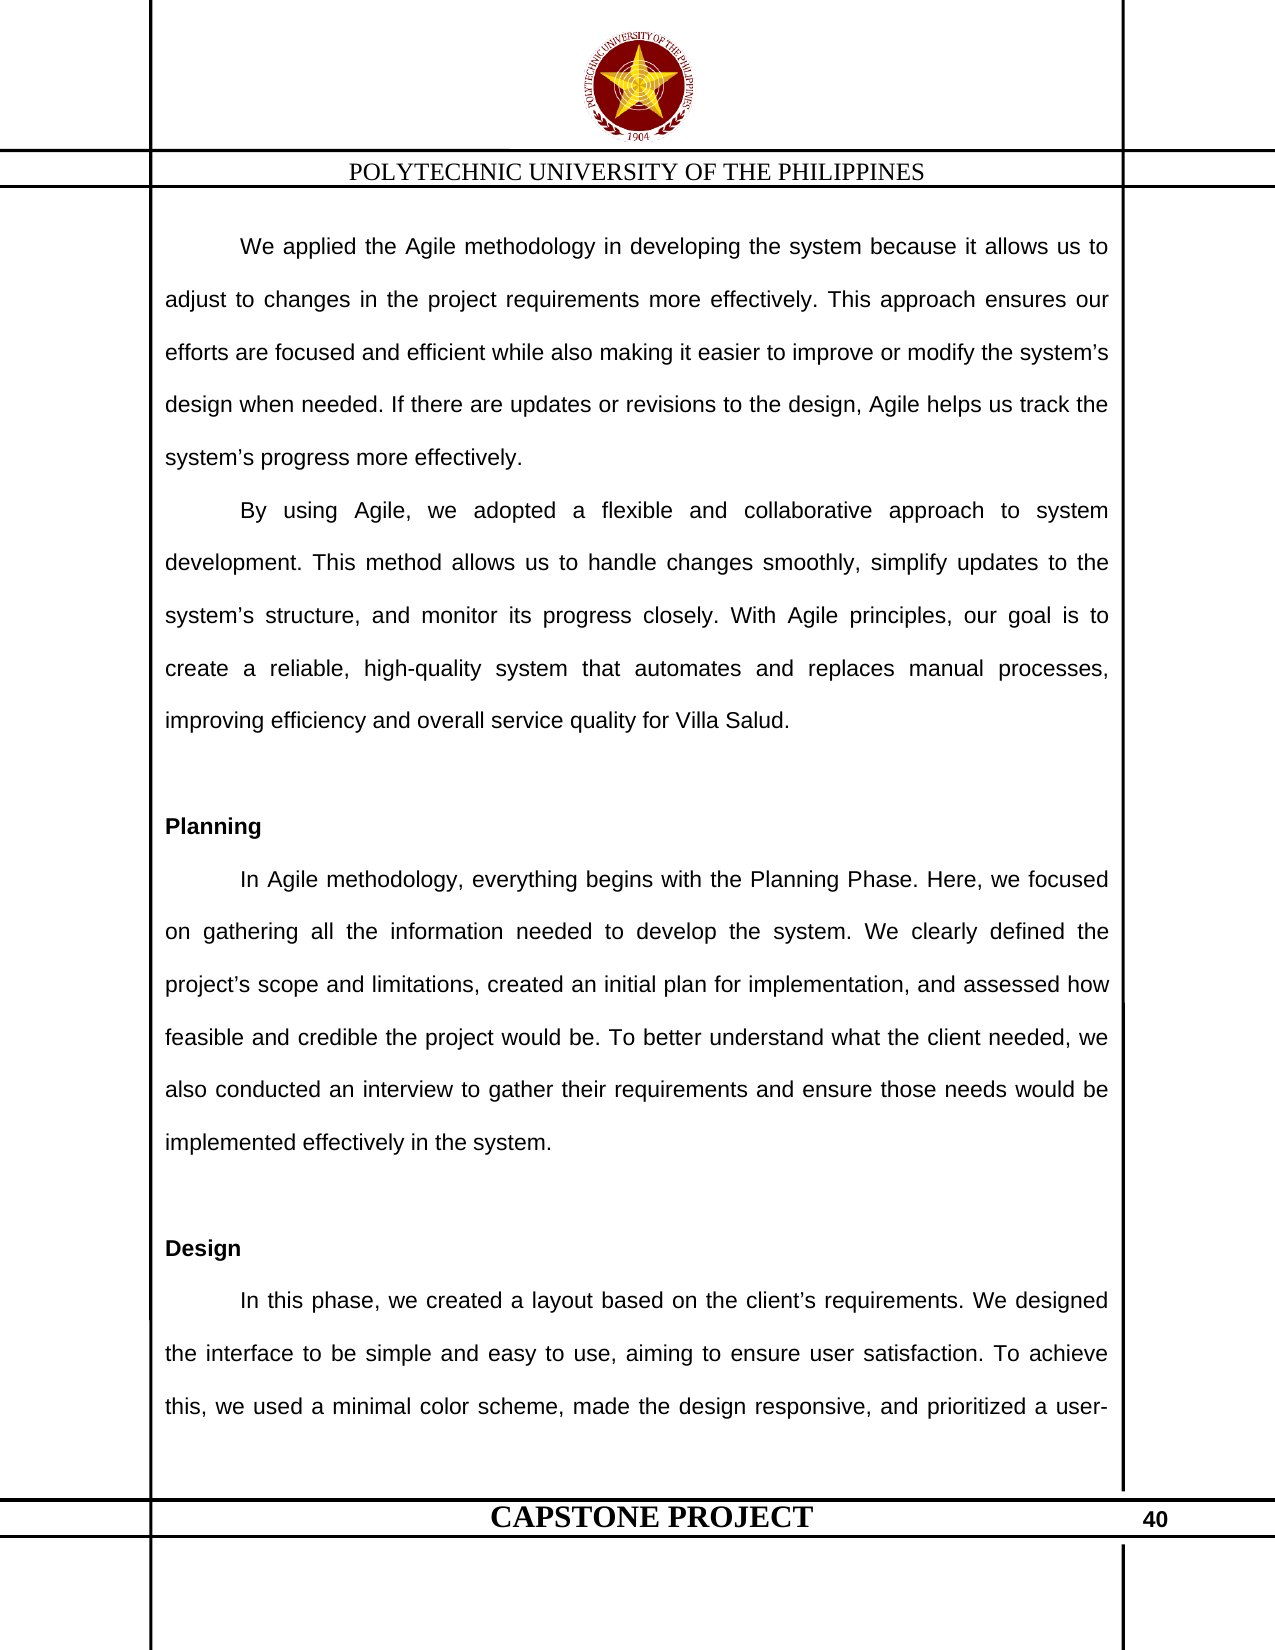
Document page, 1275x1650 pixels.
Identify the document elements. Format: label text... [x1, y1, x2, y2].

picture [582, 31, 694, 142]
text We applied the Agile methodology in developing the system because it allows us to adjust to changes in the project requirements more effectively. This approach ensures our efforts are focused and efficient while also making it easier to improve or modify the system’s design when needed. If there are updates or revisions to the design, Agile helps us track the system’s progress more effectively. [165, 233, 1110, 470]
text Planning [165, 813, 1110, 839]
text In Agile methodology, everything begins with the Planning Phase. Here, we focused on gathering all the information needed to develop the system. We clearly defined the project’s scope and limitations, created an initial plan for implementation, and assessed how feasible and credible the project would be. To better understand what the client needed, we also conducted an interview to gather their requirements and ensure those needs would be implemented effectively in the system. [165, 866, 1110, 1156]
text Design [165, 1234, 1110, 1261]
text By using Agile, we adopted a flexible and collaborative approach to system development. This method allows us to handle changes smoothly, simplify updates to the system’s structure, and monitor its progress closely. With Agile principles, our goal is to create a reliable, high-quality system that automates and replaces manual processes, improving efficiency and overall service quality for Villa Salud. [165, 497, 1110, 734]
